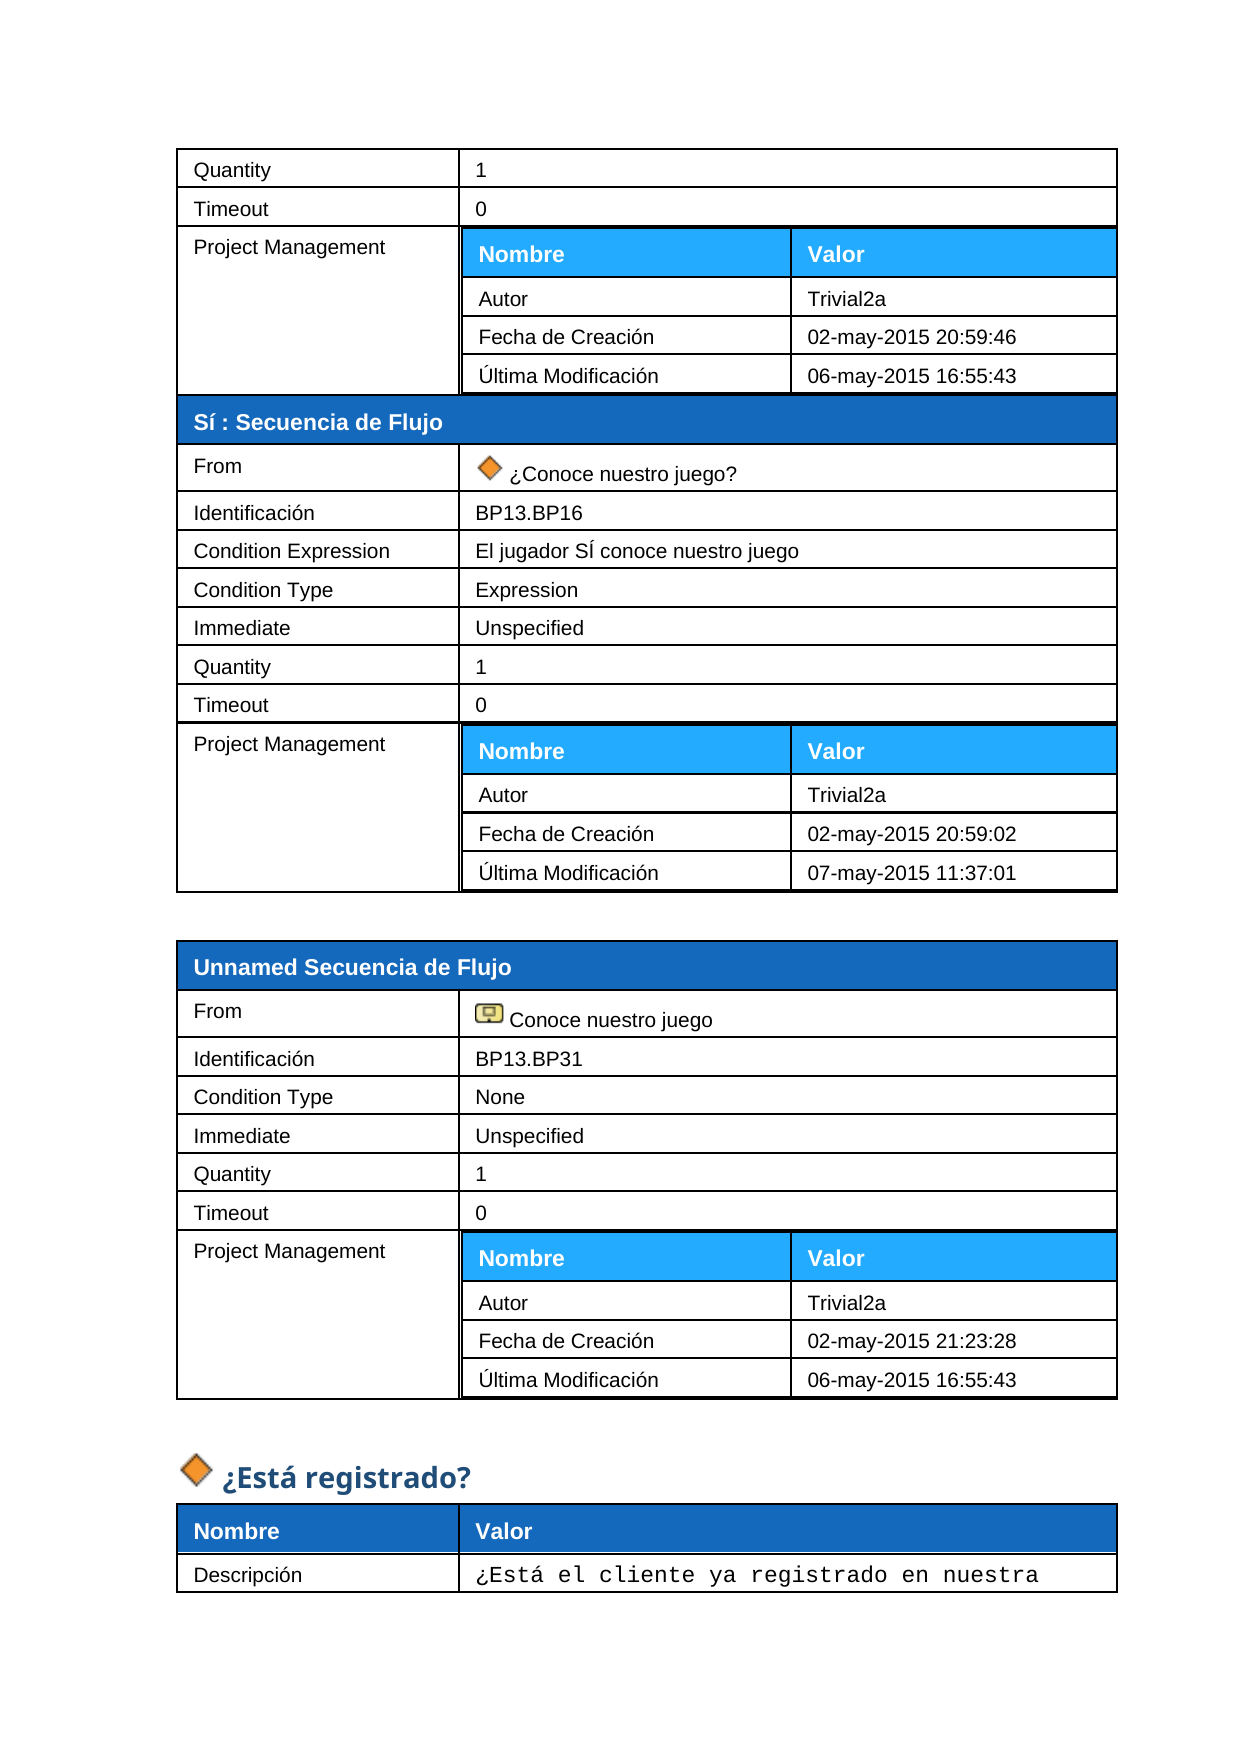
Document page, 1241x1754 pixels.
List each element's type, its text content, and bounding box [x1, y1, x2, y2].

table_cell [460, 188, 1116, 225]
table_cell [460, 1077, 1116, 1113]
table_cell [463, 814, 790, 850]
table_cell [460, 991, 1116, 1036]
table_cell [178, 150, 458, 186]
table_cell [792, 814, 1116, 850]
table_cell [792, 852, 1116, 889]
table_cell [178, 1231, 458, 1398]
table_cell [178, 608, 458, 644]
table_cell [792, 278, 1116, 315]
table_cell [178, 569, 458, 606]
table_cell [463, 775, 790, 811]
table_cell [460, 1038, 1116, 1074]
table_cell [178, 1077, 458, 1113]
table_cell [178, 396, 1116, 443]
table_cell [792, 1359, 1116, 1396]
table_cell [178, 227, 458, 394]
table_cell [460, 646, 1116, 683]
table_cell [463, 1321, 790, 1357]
picture [177, 1451, 215, 1489]
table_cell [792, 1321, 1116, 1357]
subtitle ¿Está registrado? [177, 1451, 1063, 1497]
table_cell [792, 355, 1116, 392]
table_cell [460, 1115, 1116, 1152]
picture [475, 453, 504, 482]
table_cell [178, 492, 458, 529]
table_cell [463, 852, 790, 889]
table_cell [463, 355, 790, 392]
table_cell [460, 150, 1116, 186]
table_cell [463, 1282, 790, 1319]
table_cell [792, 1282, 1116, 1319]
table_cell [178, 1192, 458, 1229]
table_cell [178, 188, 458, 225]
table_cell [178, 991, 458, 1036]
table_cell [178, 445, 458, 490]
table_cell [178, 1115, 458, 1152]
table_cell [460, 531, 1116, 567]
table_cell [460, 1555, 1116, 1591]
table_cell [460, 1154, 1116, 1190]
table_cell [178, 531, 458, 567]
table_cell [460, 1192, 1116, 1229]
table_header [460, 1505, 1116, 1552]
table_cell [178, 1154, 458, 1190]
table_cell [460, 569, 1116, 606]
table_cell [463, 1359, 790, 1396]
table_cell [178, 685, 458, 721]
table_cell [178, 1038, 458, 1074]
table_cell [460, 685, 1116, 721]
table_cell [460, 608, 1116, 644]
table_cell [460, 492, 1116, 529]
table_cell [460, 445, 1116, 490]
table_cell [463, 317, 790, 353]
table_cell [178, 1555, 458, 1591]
picture [475, 999, 504, 1028]
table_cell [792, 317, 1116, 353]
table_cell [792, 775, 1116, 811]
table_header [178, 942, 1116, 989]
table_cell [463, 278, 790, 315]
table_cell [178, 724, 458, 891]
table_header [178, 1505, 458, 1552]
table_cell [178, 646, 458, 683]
